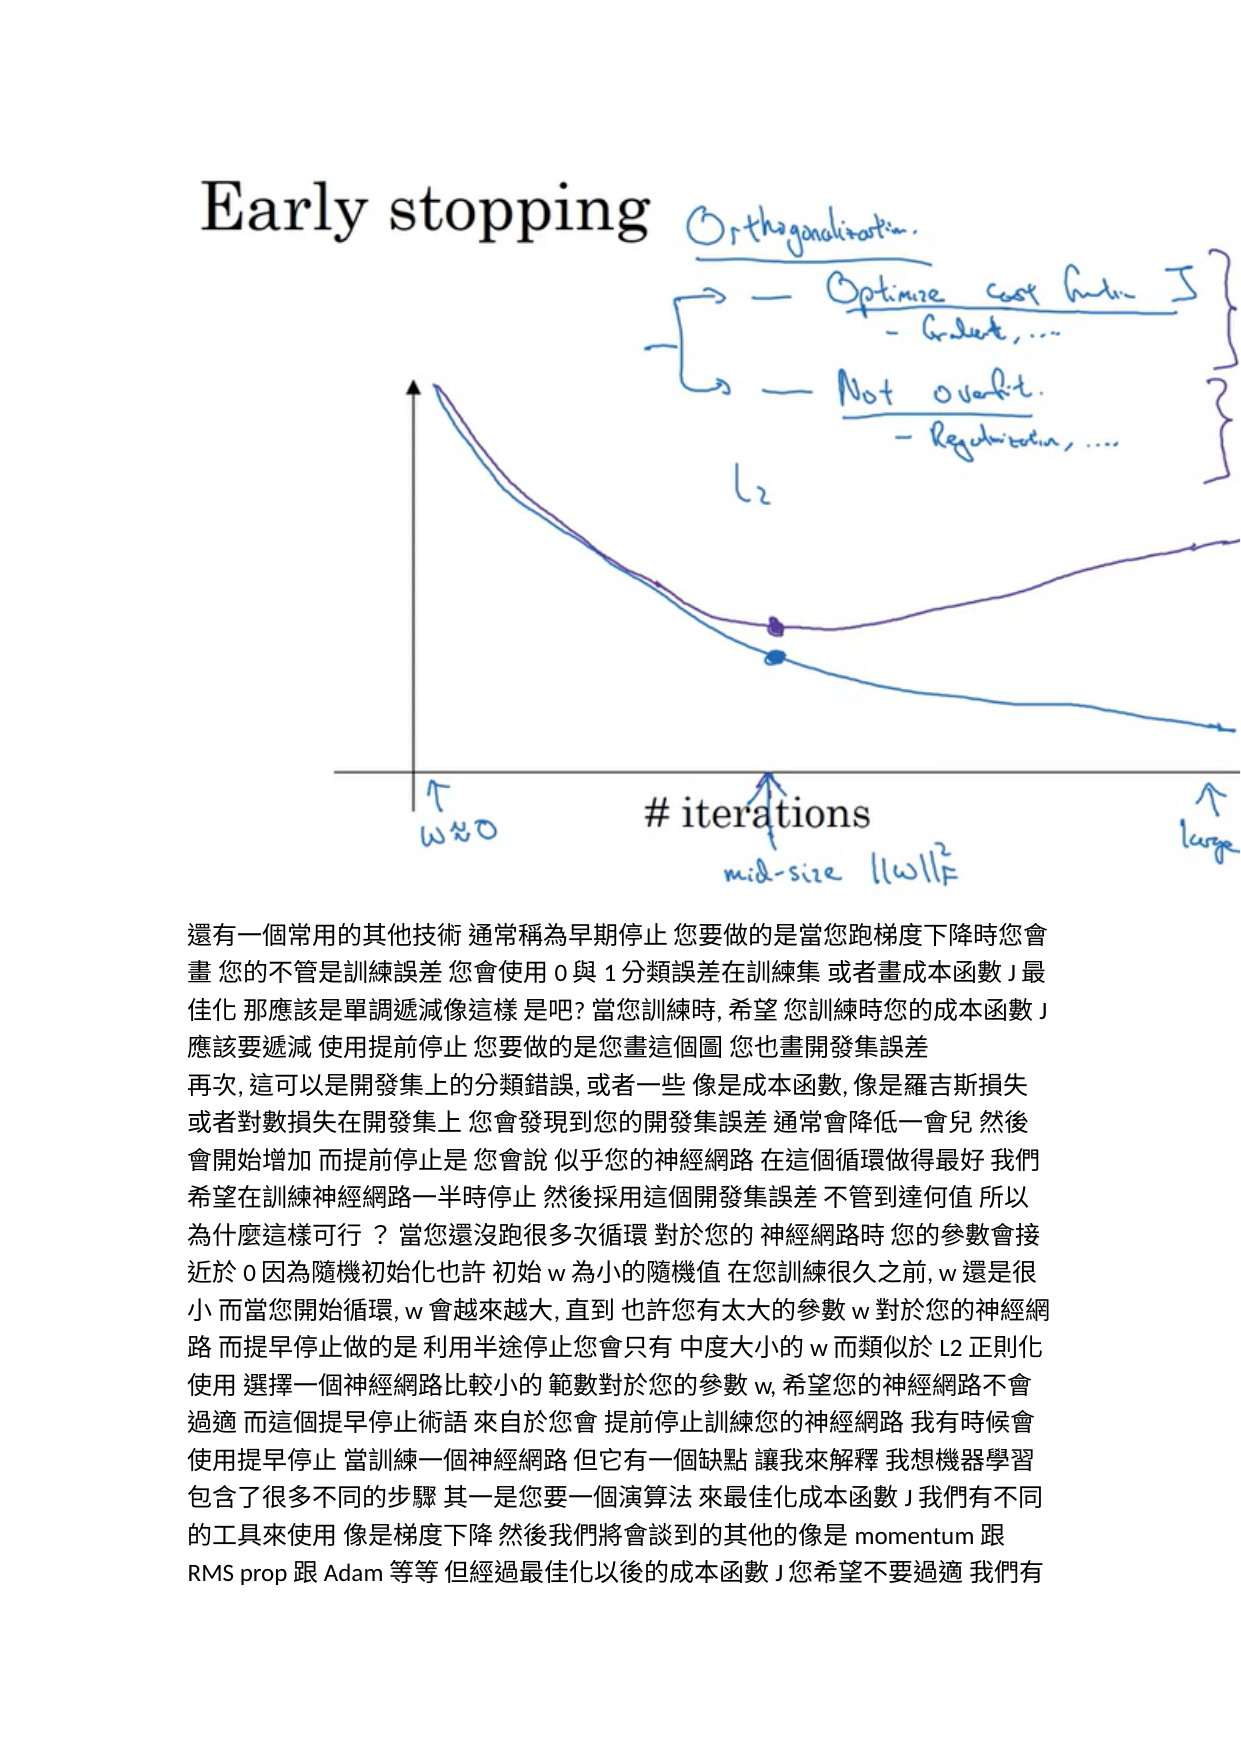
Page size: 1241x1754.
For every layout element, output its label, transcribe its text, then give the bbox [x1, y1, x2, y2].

text 還有一個常用的其他技術 通常稱為早期停止 您要做的是當您跑梯度下降時您會畫 您的不管是訓練誤差 您會使用 0 與 1 分類誤差在訓練集 或者畫成本函數 J 最佳化 那應該是單調遞減像這樣 是吧? 當您訓練時, 希望 您訓練時您的成本函數 J 應該要遞減 使用提前停止 您要做的是您畫這個圖 您也畫開發集誤差 [187, 914, 1053, 1064]
picture [187, 164, 1241, 910]
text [187, 1064, 1053, 1589]
